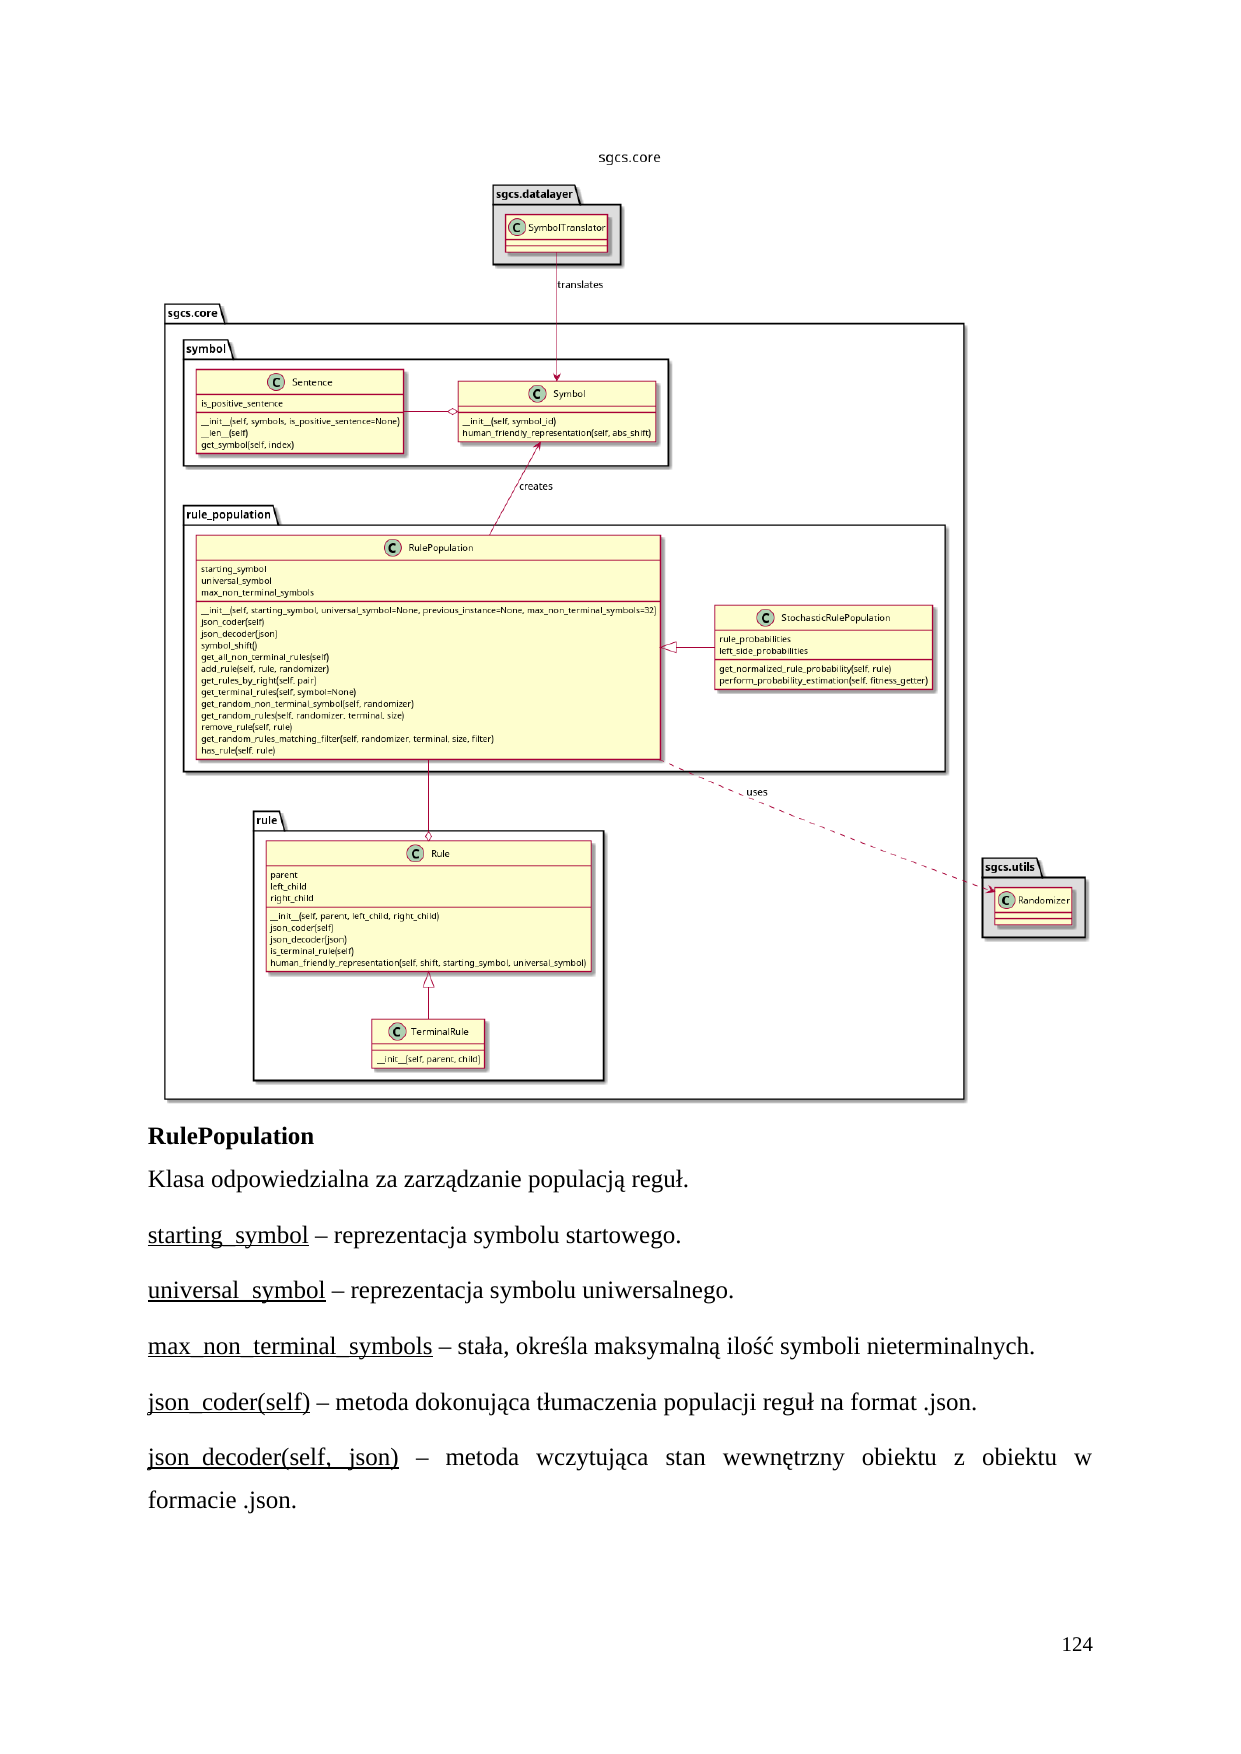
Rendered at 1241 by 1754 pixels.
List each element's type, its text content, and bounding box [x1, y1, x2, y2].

text json_coder(self) – metoda dokonująca tłumaczenia populacji reguł na format .json. [148, 1387, 1093, 1415]
text RulePopulation [148, 1107, 1093, 1150]
text max_non_terminal_symbols – stała, określa maksymalną ilość symboli nieterminalnych. [148, 1331, 1093, 1360]
picture [147, 147, 1093, 1107]
text Klasa odpowiedzialna za zarządzanie populacją reguł. [148, 1164, 1093, 1193]
text universal_symbol – reprezentacja symbolu uniwersalnego. [148, 1275, 1093, 1304]
text starting_symbol – reprezentacja symbolu startowego. [148, 1220, 1093, 1248]
text json_decoder(self, json) – metoda wczytująca stan wewnętrzny obiektu z obiektu w formacie .json. [148, 1442, 1093, 1514]
